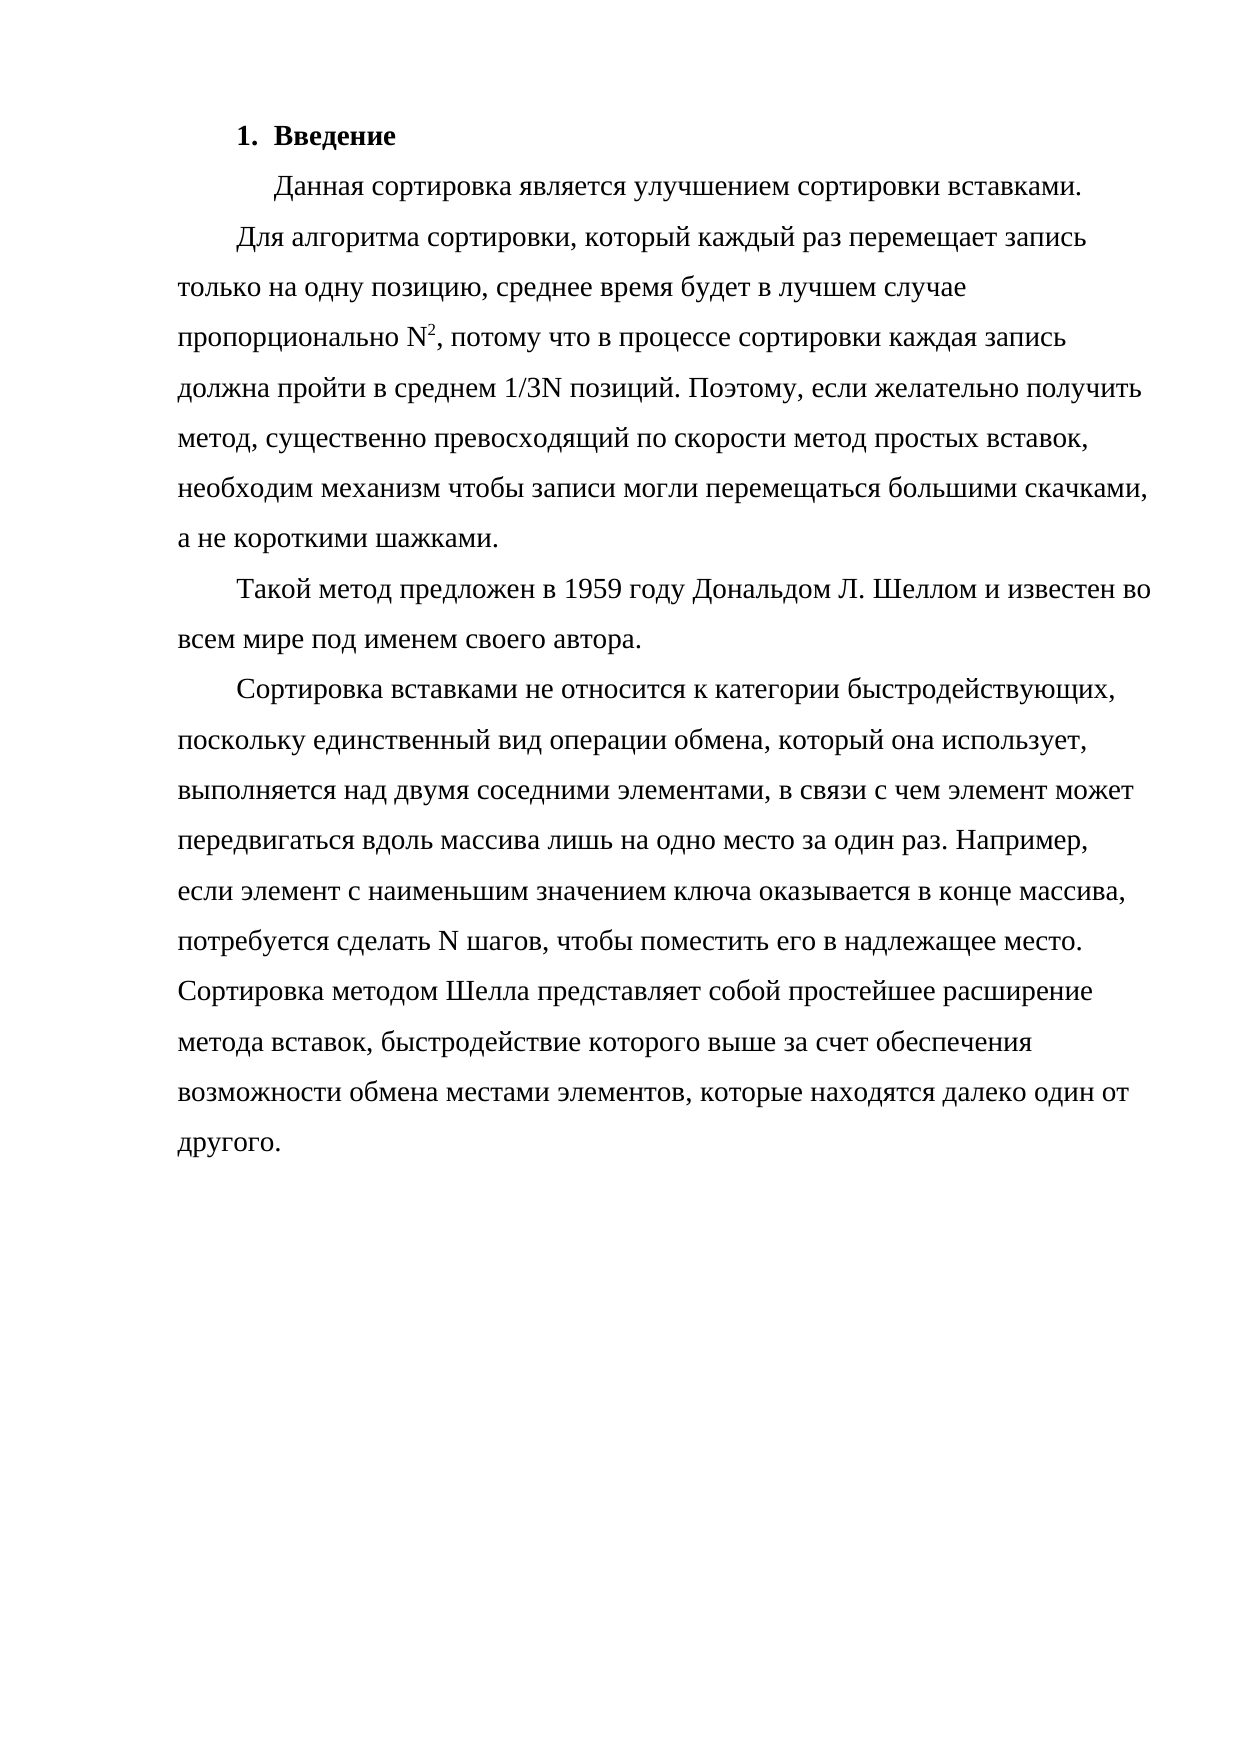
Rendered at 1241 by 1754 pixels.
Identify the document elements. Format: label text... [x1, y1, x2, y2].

text Такой метод предложен в 1959 году Дональдом Л. Шеллом и известен во всем мире под именем своего автора. [177, 571, 1152, 655]
text Сортировка вставками не относится к категории быстродействующих, поскольку единственный вид операции обмена, который она использует, выполняется над двумя соседними элементами, в связи с чем элемент может передвигаться вдоль массива лишь на одно место за один раз. Например, если элемент с наименьшим значением ключа оказывается в конце массива, потребуется сделать N шагов, чтобы поместить его в надлежащее место. Сортировка методом Шелла представляет собой простейшее расширение метода вставок, быстродействие которого выше за счет обеспечения возможности обмена местами элементов, которые находятся далеко один от другого. [177, 672, 1152, 1158]
list Введение [236, 118, 1152, 152]
text Для алгоритма сортировки, который каждый раз перемещает запись только на одну позицию, среднее время будет в лучшем случае пропорционально N2, потому что в процессе сортировки каждая запись должна пройти в среднем 1/3N позиций. Поэтому, если желательно получить метод, существенно превосходящий по скорости метод простых вставок, необходим механизм чтобы записи могли перемещаться большими скачками, а не короткими шажками. [177, 219, 1152, 554]
text Данная сортировка является улучшением сортировки вставками. [274, 168, 1152, 202]
